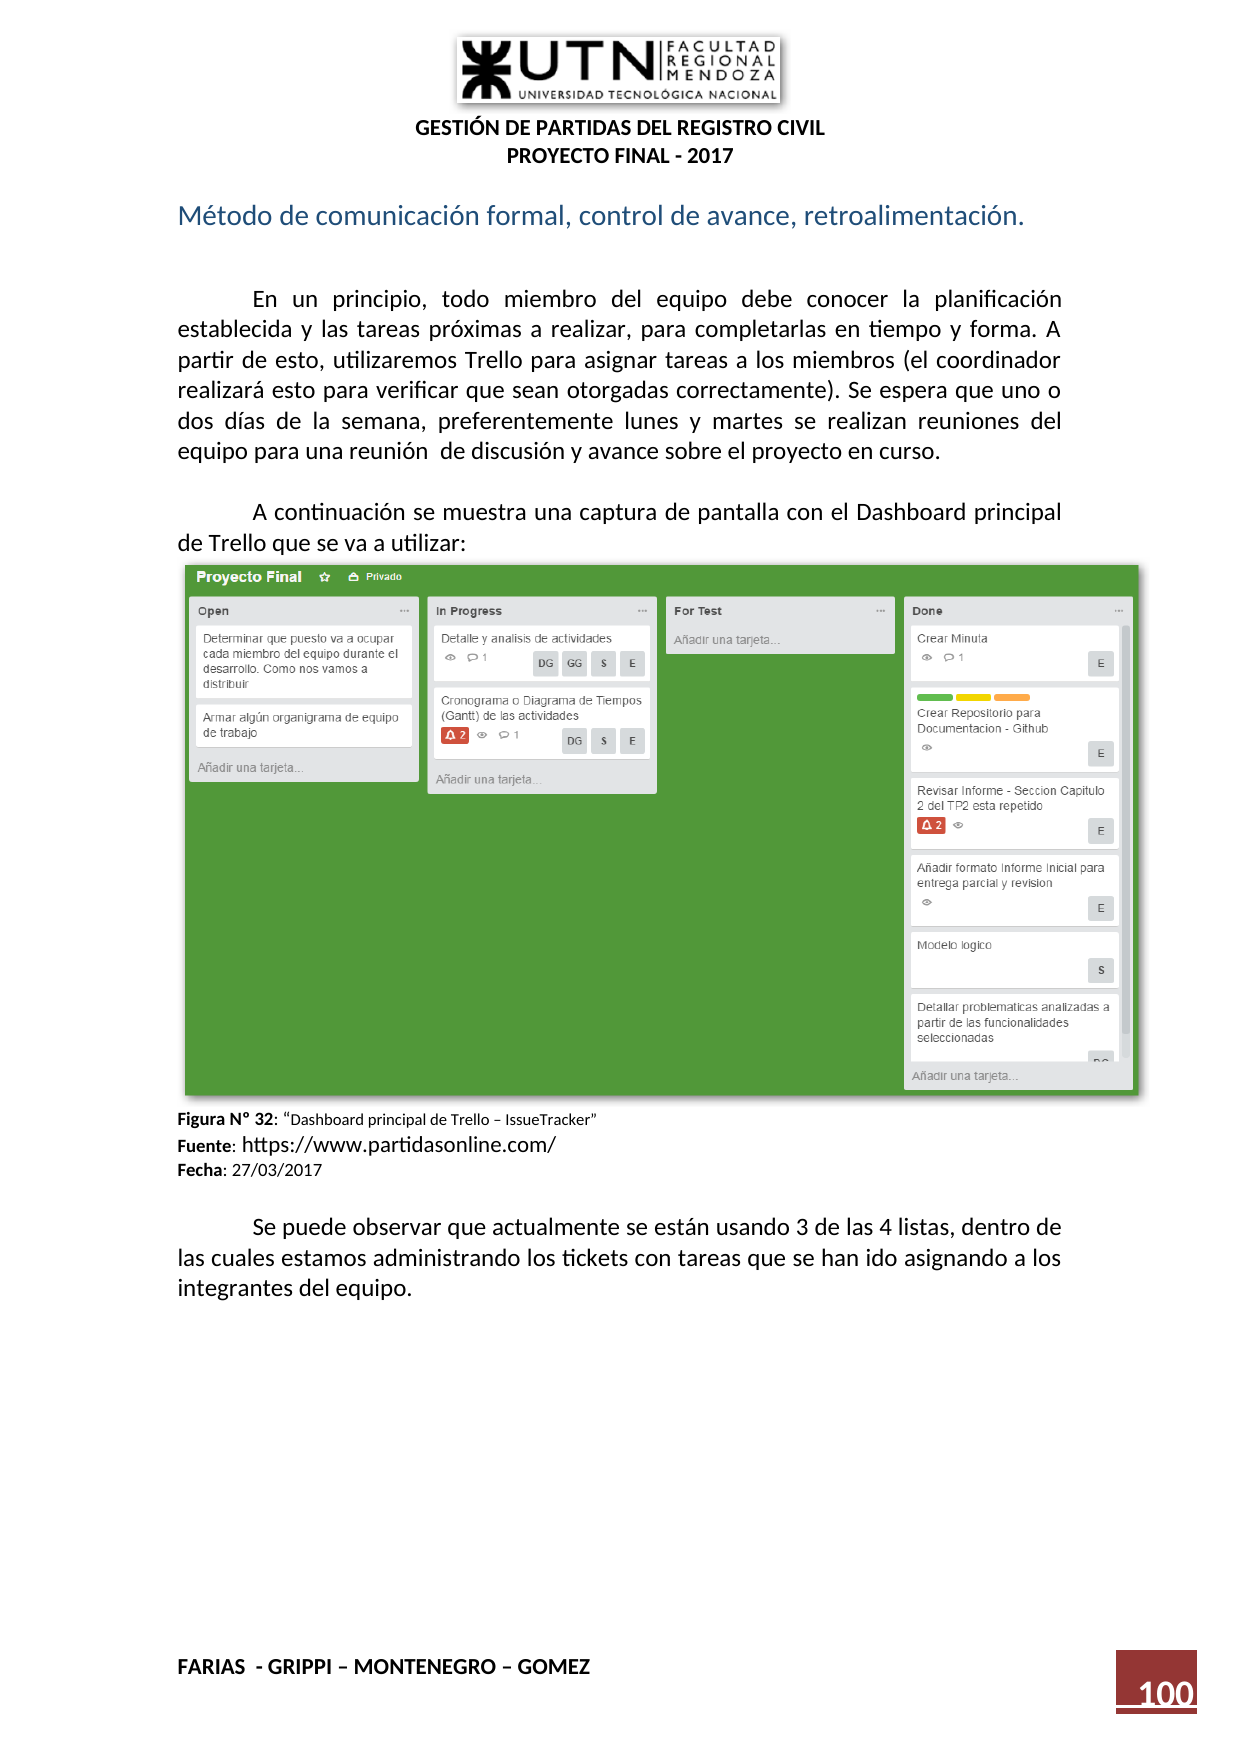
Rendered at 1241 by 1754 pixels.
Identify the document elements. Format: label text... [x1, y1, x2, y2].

text Se puede observar que actualmente se están usando 3 de las 4 listas, dentro de las cuales estamos administrando los tickets con tareas que se han ido asignando a los integrantes del equipo. [177, 1211, 1063, 1303]
picture [449, 29, 791, 114]
text En un principio, todo miembro del equipo debe conocer la planificación establecida y las tareas próximas a realizar, para completarlas en tiempo y forma. A partir de esto, utilizaremos Trello para asignar tareas a los miembros (el coordinador realizará esto para verificar que sean otorgadas correctamente). Se espera que uno o dos días de la semana, preferentemente lunes y martes se realizan reuniones del equipo para una reunión de discusión y avance sobre el proyecto en curso. [177, 283, 1063, 466]
picture [177, 557, 1150, 1107]
subtitle Método de comunicación formal, control de avance, retroalimentación. [177, 197, 1063, 233]
text Figura Nº 32: “Dashboard principal de Trello – IssueTracker” [177, 1107, 1063, 1130]
text A continuación se muestra una captura de pantalla con el Dashboard principal de Trello que se va a utilizar: [177, 496, 1063, 557]
text Fuente: https://www.partidasonline.com/ [177, 1130, 1063, 1158]
text Fecha: 27/03/2017 [177, 1158, 1063, 1181]
